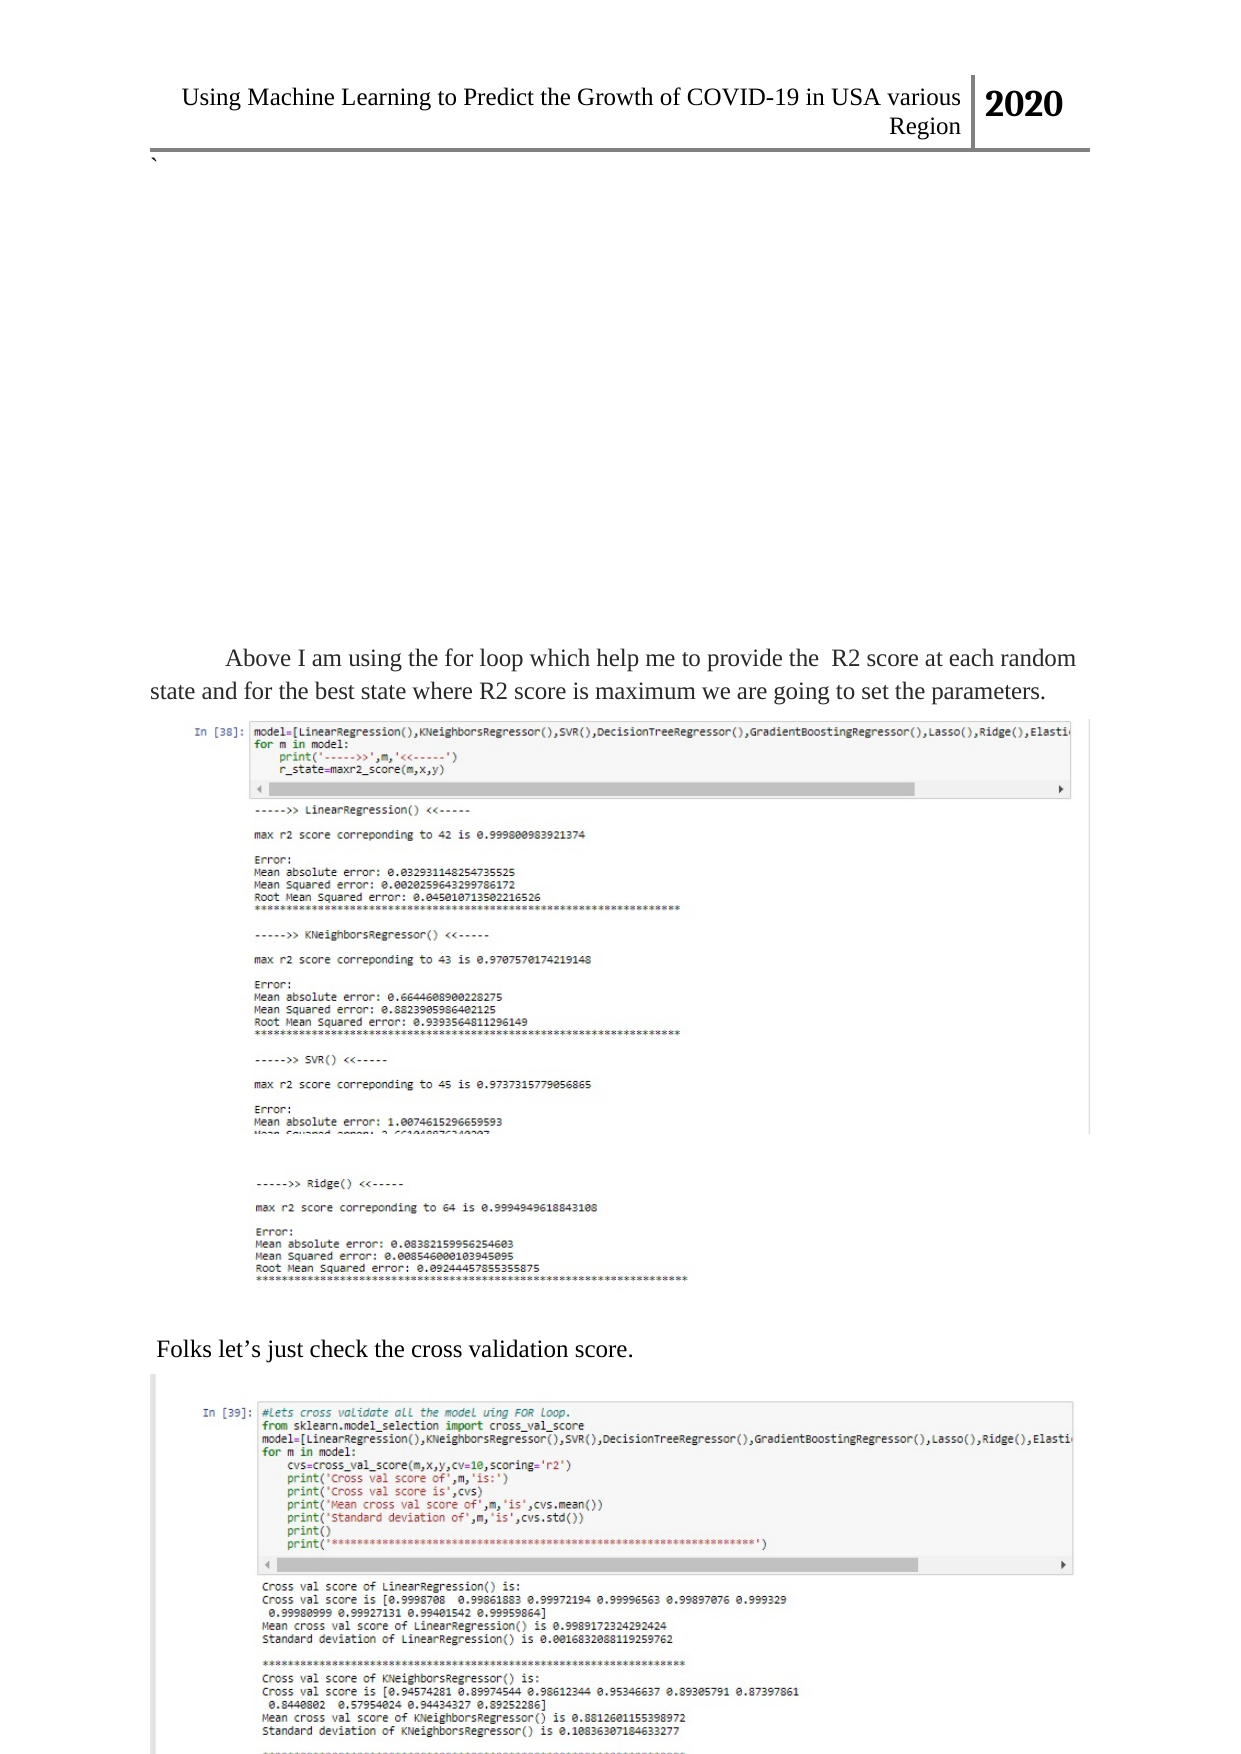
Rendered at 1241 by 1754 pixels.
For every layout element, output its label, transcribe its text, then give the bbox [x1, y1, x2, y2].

picture [160, 1167, 1091, 1293]
text Folks let’s just check the cross validation score. [150, 1334, 1090, 1363]
picture [150, 1374, 1091, 1754]
picture [149, 719, 1091, 1134]
text Above I am using the for loop which help me to provide the R2 score at each random state and for the best state where R2 score is maximum we are going to set the parameters. [150, 643, 1090, 705]
